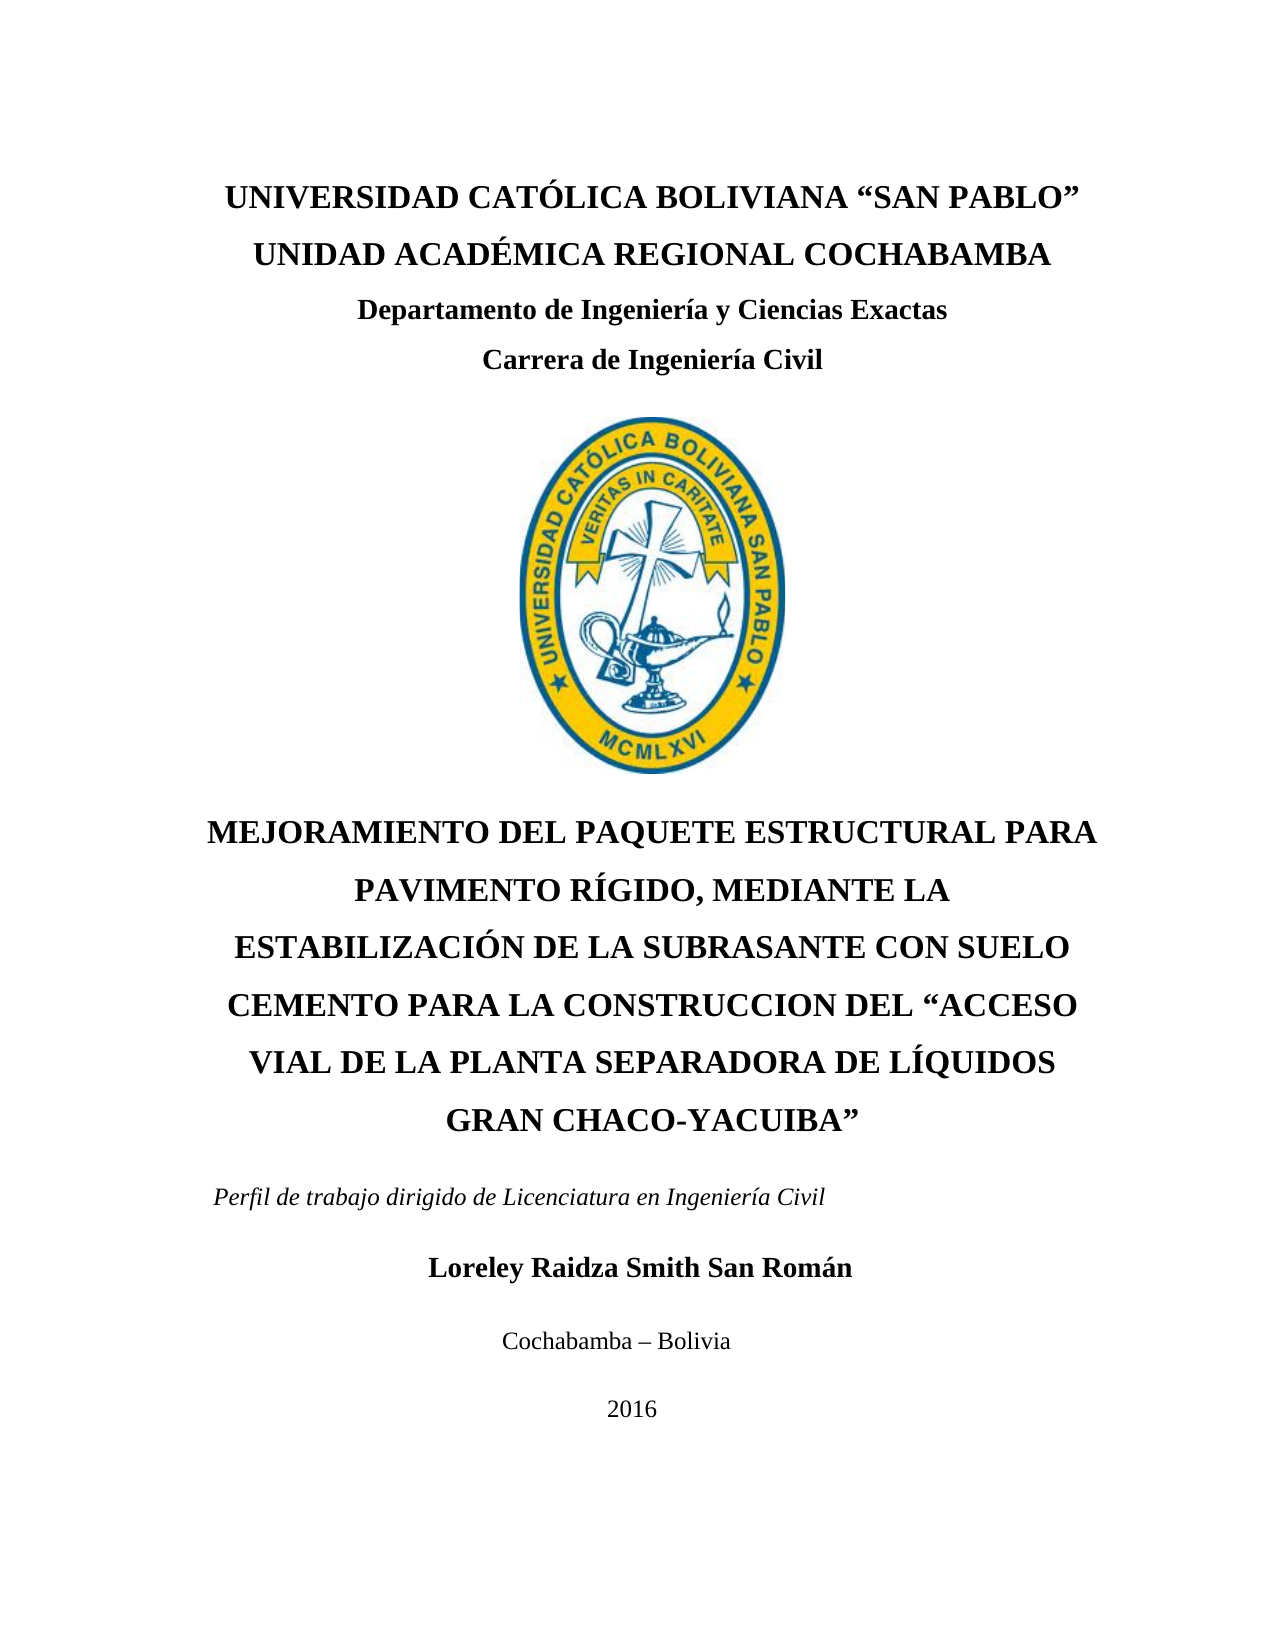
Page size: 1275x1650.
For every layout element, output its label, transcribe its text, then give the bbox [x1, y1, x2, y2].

text UNIDAD ACADÉMICA REGIONAL COCHABAMBA [207, 235, 1098, 273]
text Carrera de Ingeniería Civil [207, 342, 1098, 376]
text Perfil de trabajo dirigido de Licenciatura en Ingeniería Civil [207, 1182, 1098, 1211]
text MEJORAMIENTO DEL PAQUETE ESTRUCTURAL PARA PAVIMENTO RÍGIDO, MEDIANTE LA ESTABILIZACIÓN DE LA SUBRASANTE CON SUELO CEMENTO PARA LA CONSTRUCCION DEL “ACCESO VIAL DE LA PLANTA SEPARADORA DE LÍQUIDOS GRAN CHACO-YACUIBA” [207, 812, 1098, 1138]
picture [519, 417, 786, 774]
text Cochabamba – Bolivia [428, 1326, 1098, 1355]
text Loreley Raidza Smith San Román [354, 1251, 1098, 1284]
text 2016 [576, 1394, 1098, 1423]
text Departamento de Ingeniería y Ciencias Exactas [207, 292, 1098, 326]
text UNIVERSIDAD CATÓLICA BOLIVIANA “SAN PABLO” [207, 177, 1098, 216]
